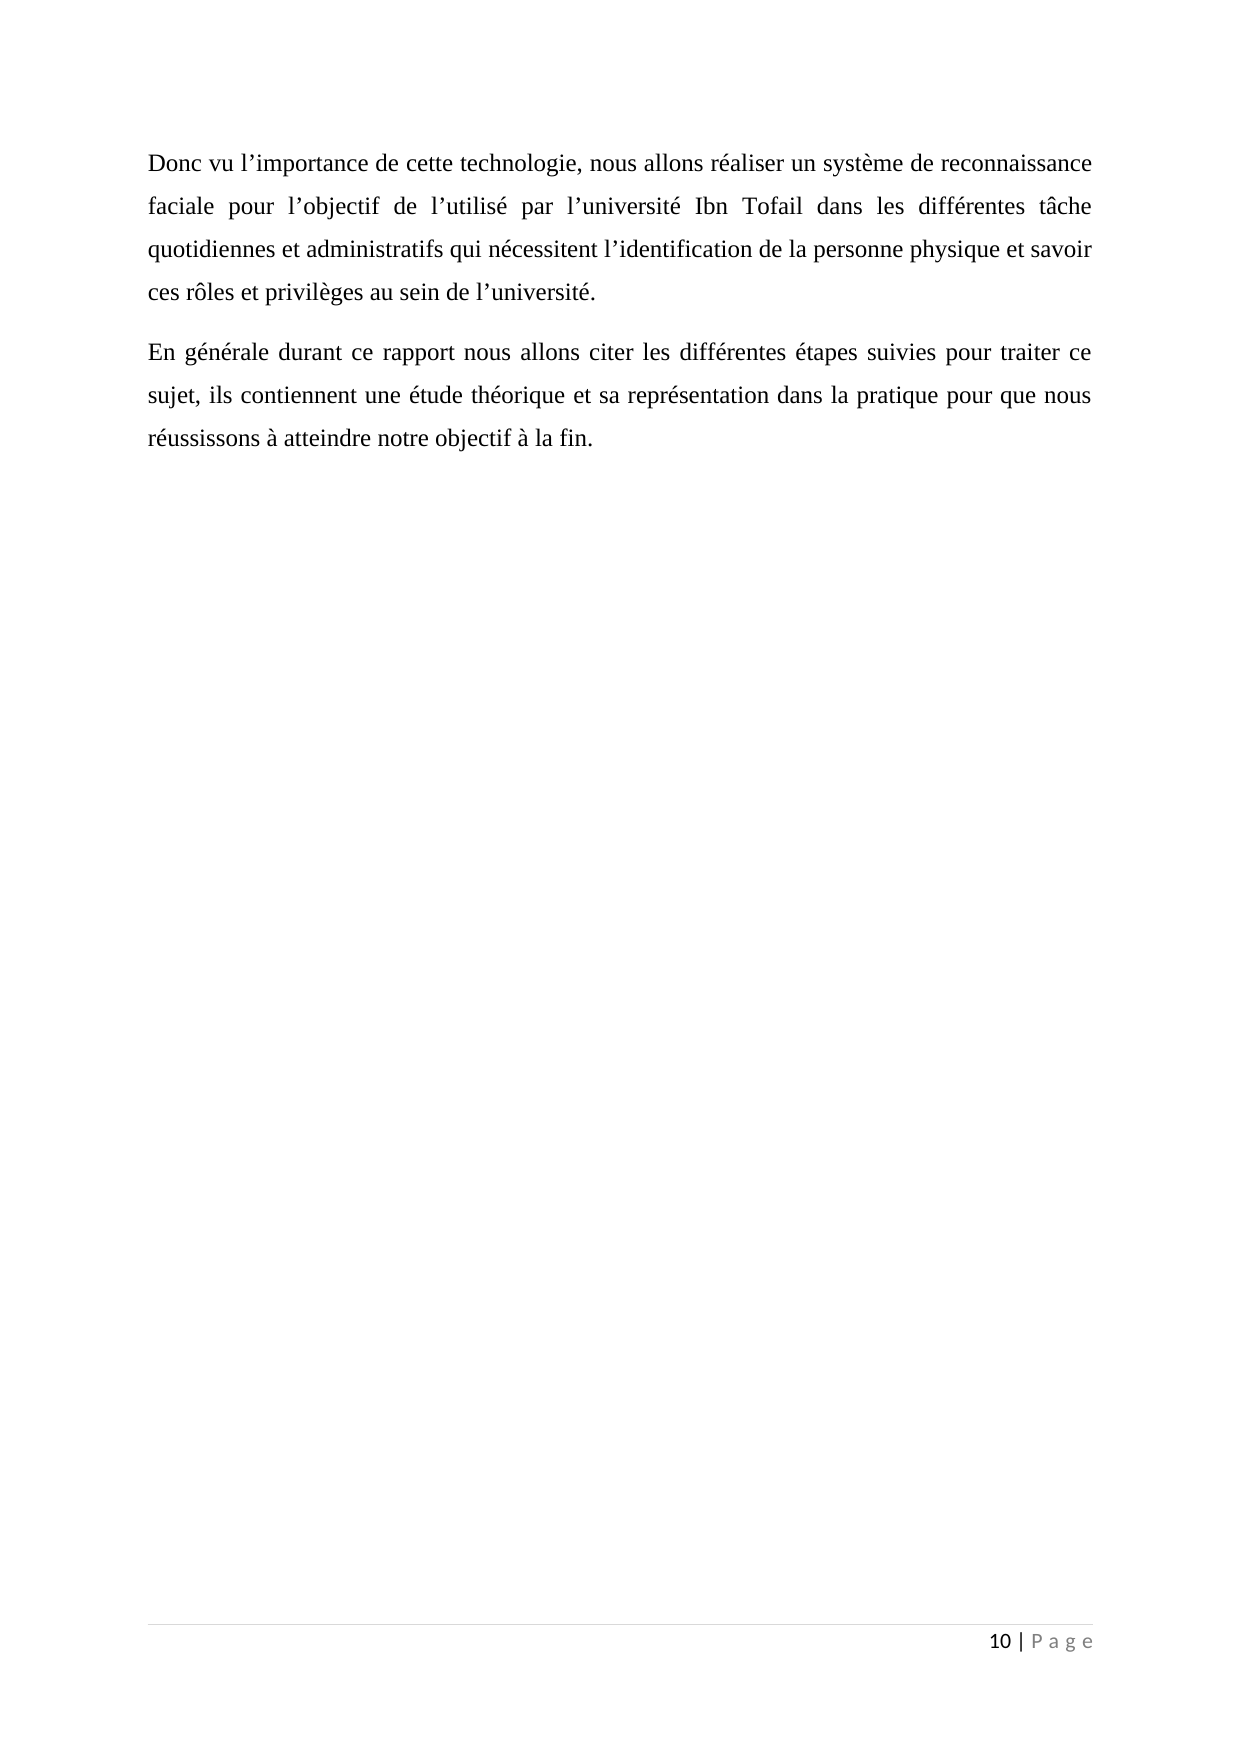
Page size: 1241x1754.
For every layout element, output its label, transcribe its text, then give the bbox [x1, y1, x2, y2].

text En générale durant ce rapport nous allons citer les différentes étapes suivies pour traiter ce sujet, ils contiennent une étude théorique et sa représentation dans la pratique pour que nous réussissons à atteindre notre objectif à la fin. [148, 337, 1093, 452]
text Donc vu l’importance de cette technologie, nous allons réaliser un système de reconnaissance faciale pour l’objectif de l’utilisé par l’université Ibn Tofail dans les différentes tâche quotidiennes et administratifs qui nécessitent l’identification de la personne physique et savoir ces rôles et privilèges au sein de l’université. [148, 148, 1093, 306]
